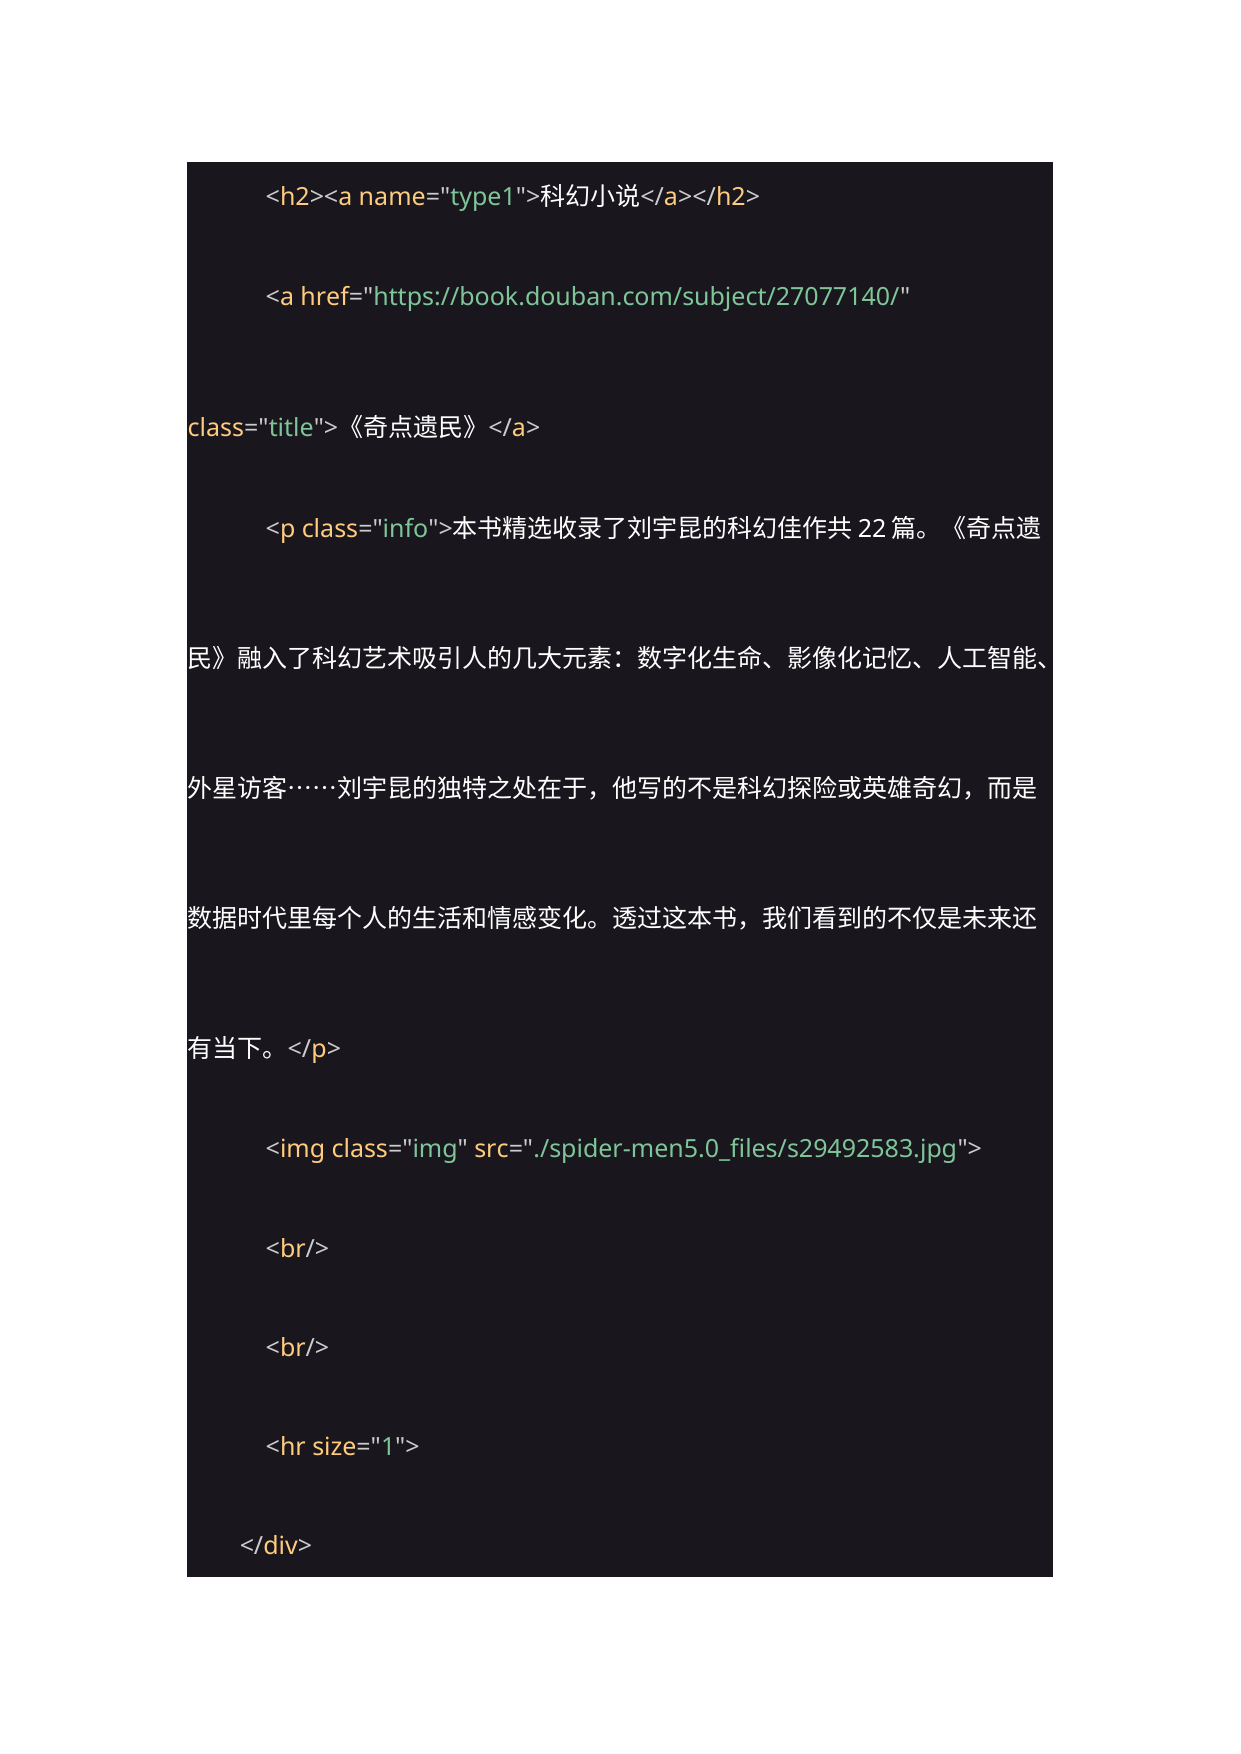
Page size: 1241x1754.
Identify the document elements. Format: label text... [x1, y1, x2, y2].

text <hr size="1"> [187, 1413, 1053, 1478]
text <h2><a name="type1">科幻小说</a></h2> [187, 162, 1053, 227]
text </div> [187, 1512, 1053, 1577]
text <img class="img" src="./spider-men5.0_files/s29492583.jpg"> [187, 1116, 1053, 1181]
text <br/> [187, 1314, 1053, 1379]
text <br/> [187, 1215, 1053, 1280]
text <p class="info">本书精选收录了刘宇昆的科幻佳作共22篇。《奇点遗民》融入了科幻艺术吸引人的几大元素：数字化生命、影像化记忆、人工智能、外星访客……刘宇昆的独特之处在于，他写的不是科幻探险或英雄奇幻，而是数据时代里每个人的生活和情感变化。透过这本书，我们看到的不仅是未来还有当下。</p> [187, 494, 1053, 1079]
text <a href="https://book.douban.com/subject/27077140/" class="title">《奇点遗民》</a> [187, 263, 1053, 458]
